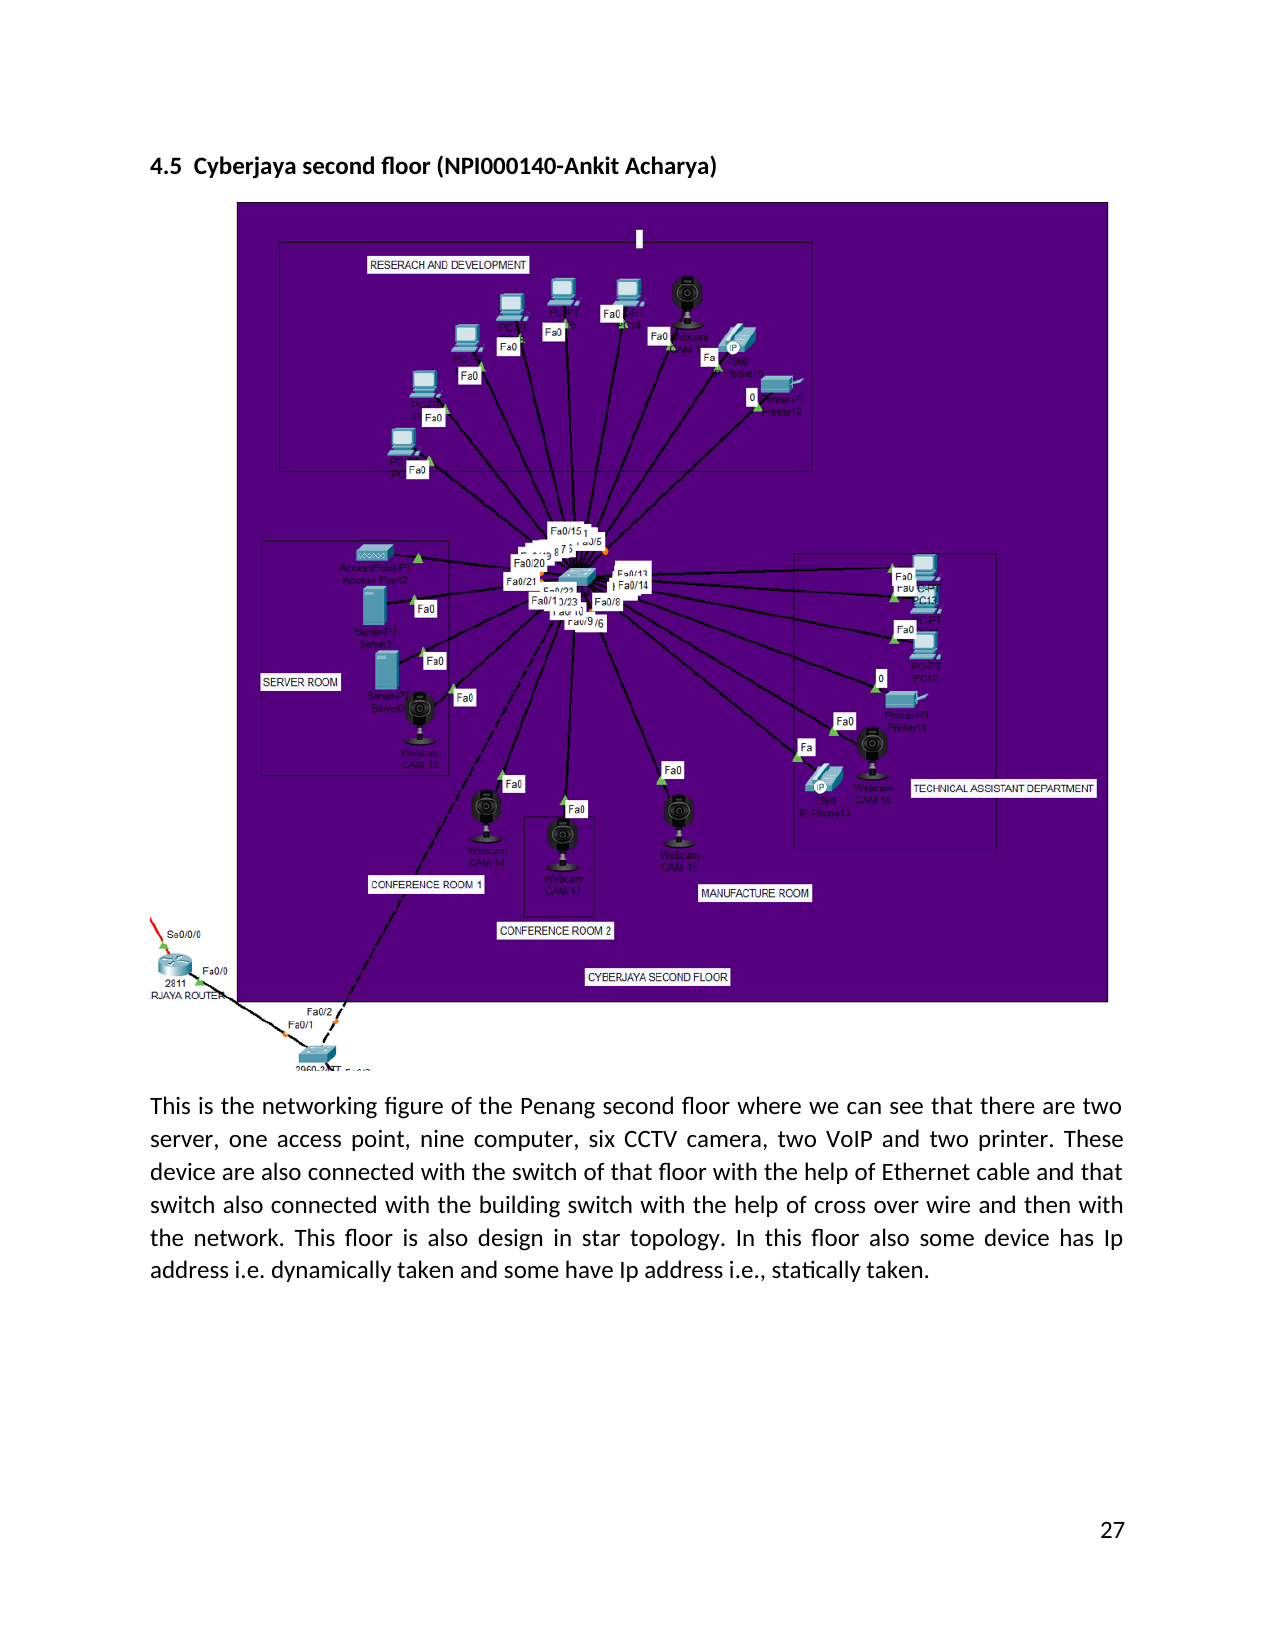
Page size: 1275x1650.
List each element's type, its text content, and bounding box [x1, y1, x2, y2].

picture [150, 199, 1125, 1071]
text This is the networking figure of the Penang second floor where we can see that there are two server, one access point, nine computer, six CCTV camera, two VoIP and two printer. These device are also connected with the switch of that floor with the help of Ethernet cable and that switch also connected with the building switch with the help of cross over wire and then with the network. This floor is also design in star topology. In this floor also some device has Ip address i.e. dynamically taken and some have Ip address i.e., statically taken. [150, 1090, 1125, 1285]
list Cyberjaya second floor (NPI000140-Ankit Acharya) [150, 150, 1125, 181]
